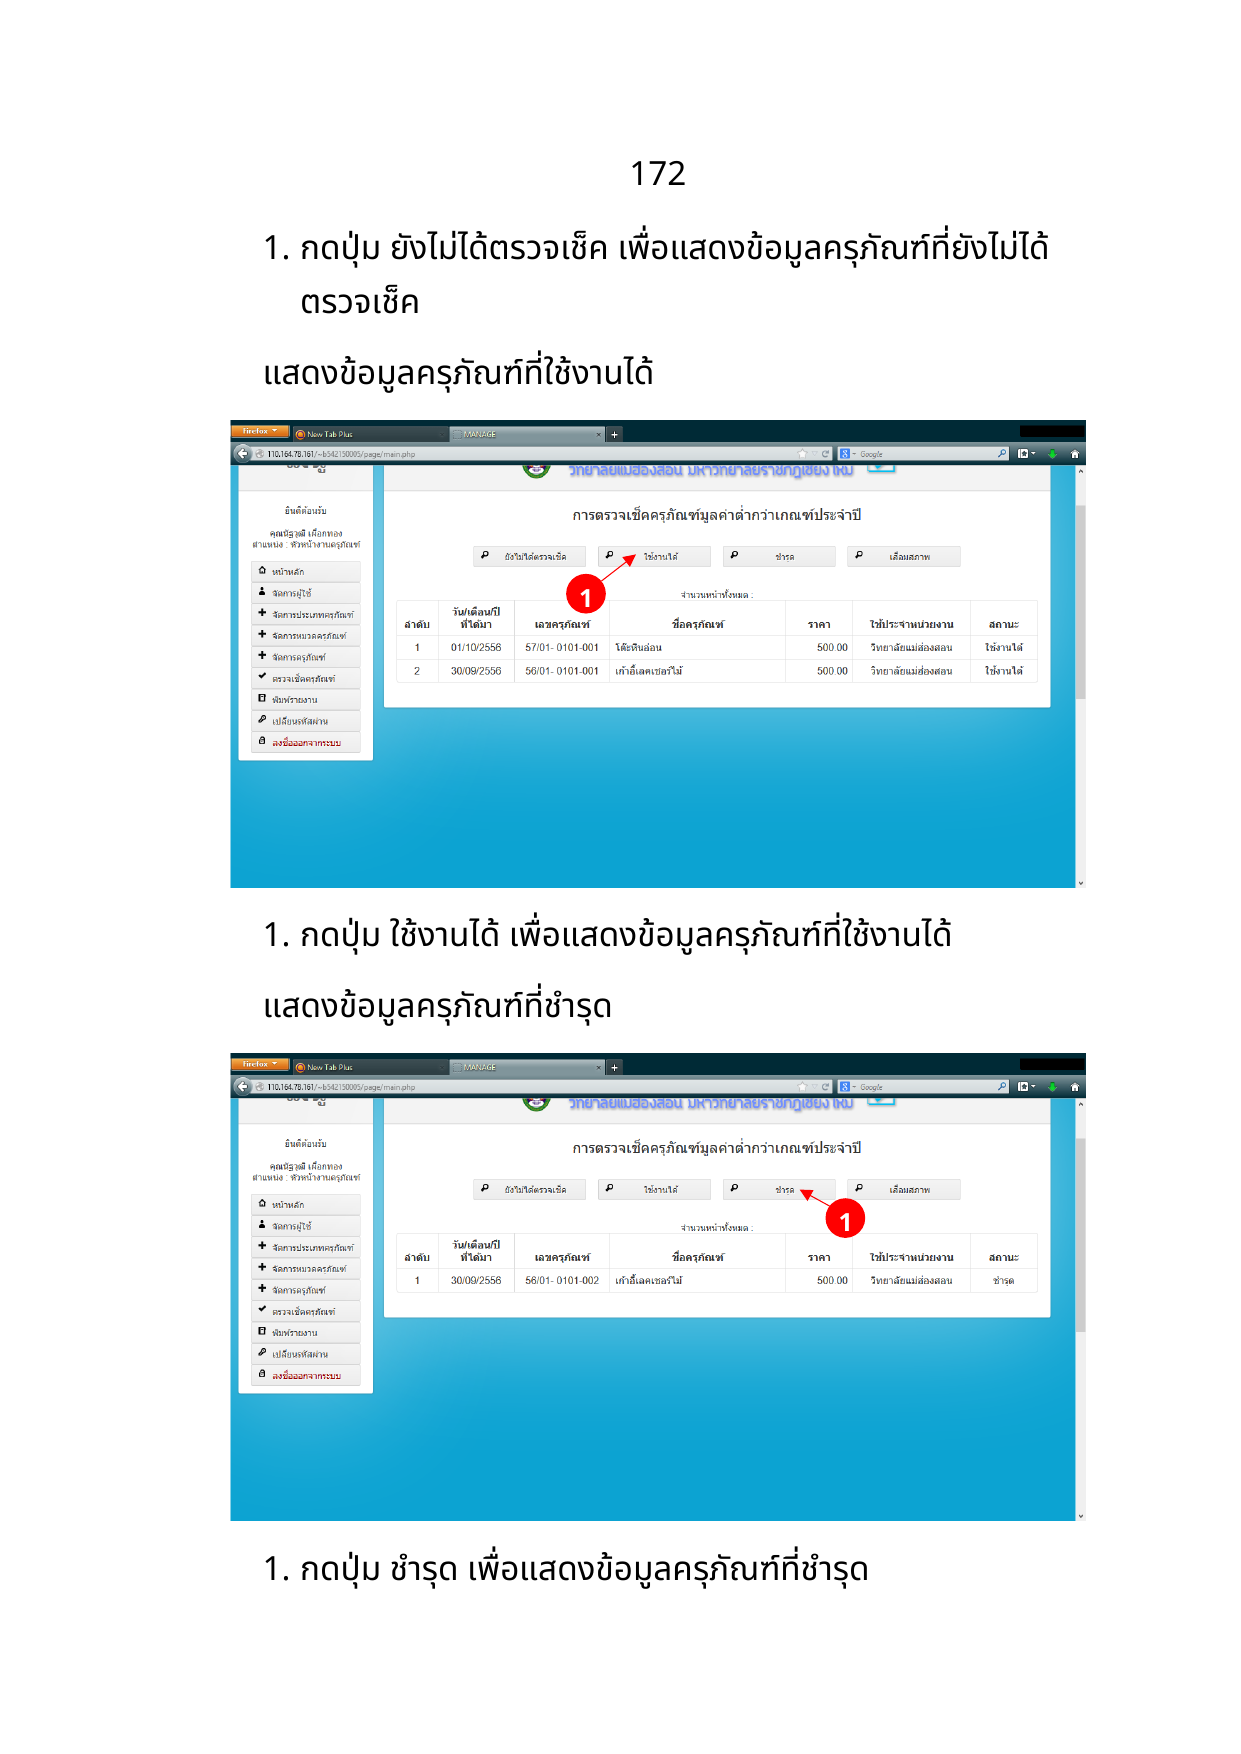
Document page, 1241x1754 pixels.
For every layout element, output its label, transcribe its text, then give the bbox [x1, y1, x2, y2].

list กดปุ่ม ยังไม่ได้ตรวจเช็ค เพื่อแสดงข้อมูลครุภัณฑ์ที่ยังไม่ได้ตรวจเช็ค [262, 223, 1090, 328]
text แสดงข้อมูลครุภัณฑ์ที่ชำรุด [262, 982, 1090, 1033]
text แสดงข้อมูลครุภัณฑ์ที่ใช้งานได้ [225, 349, 1090, 399]
list กดปุ่ม ใช้งานได้ เพื่อแสดงข้อมูลครุภัณฑ์ที่ใช้งานได้ [262, 911, 1090, 962]
list กดปุ่ม ชำรุด เพื่อแสดงข้อมูลครุภัณฑ์ที่ชำรุด [262, 1544, 1090, 1595]
